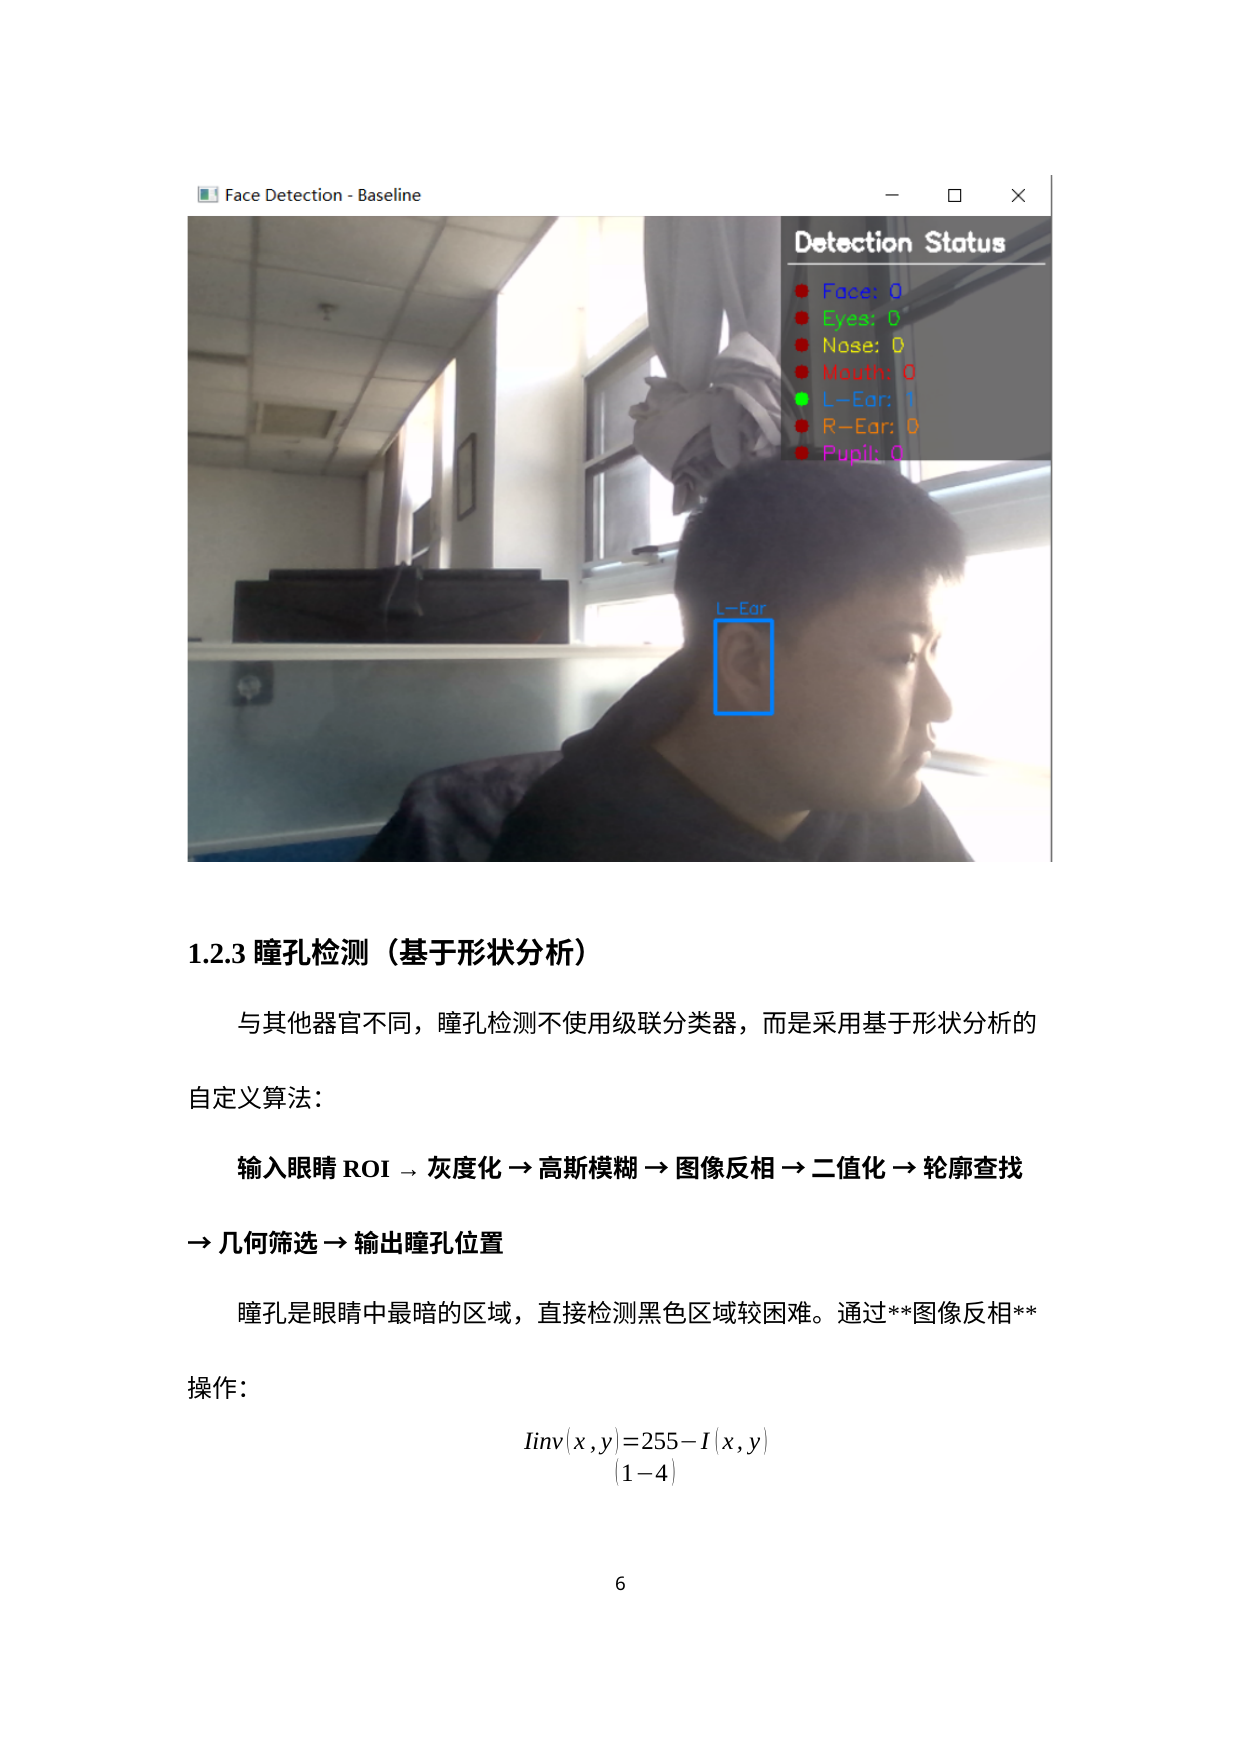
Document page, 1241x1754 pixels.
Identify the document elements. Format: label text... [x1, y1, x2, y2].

text 与其他器官不同，瞳孔检测不使用级联分类器，而是采用基于形状分析的自定义算法： [187, 989, 1053, 1129]
text 1.2.3 瞳孔检测（基于形状分析） [187, 918, 1053, 983]
text 输入眼睛ROI → 灰度化 → 高斯模糊 → 图像反相 → 二值化 → 轮廓查找 → 几何筛选 → 输出瞳孔位置 [187, 1134, 1053, 1274]
text 瞳孔是眼睛中最暗的区域，直接检测黑色区域较困难。通过**图像反相**操作： [187, 1279, 1053, 1419]
picture [187, 175, 1053, 862]
